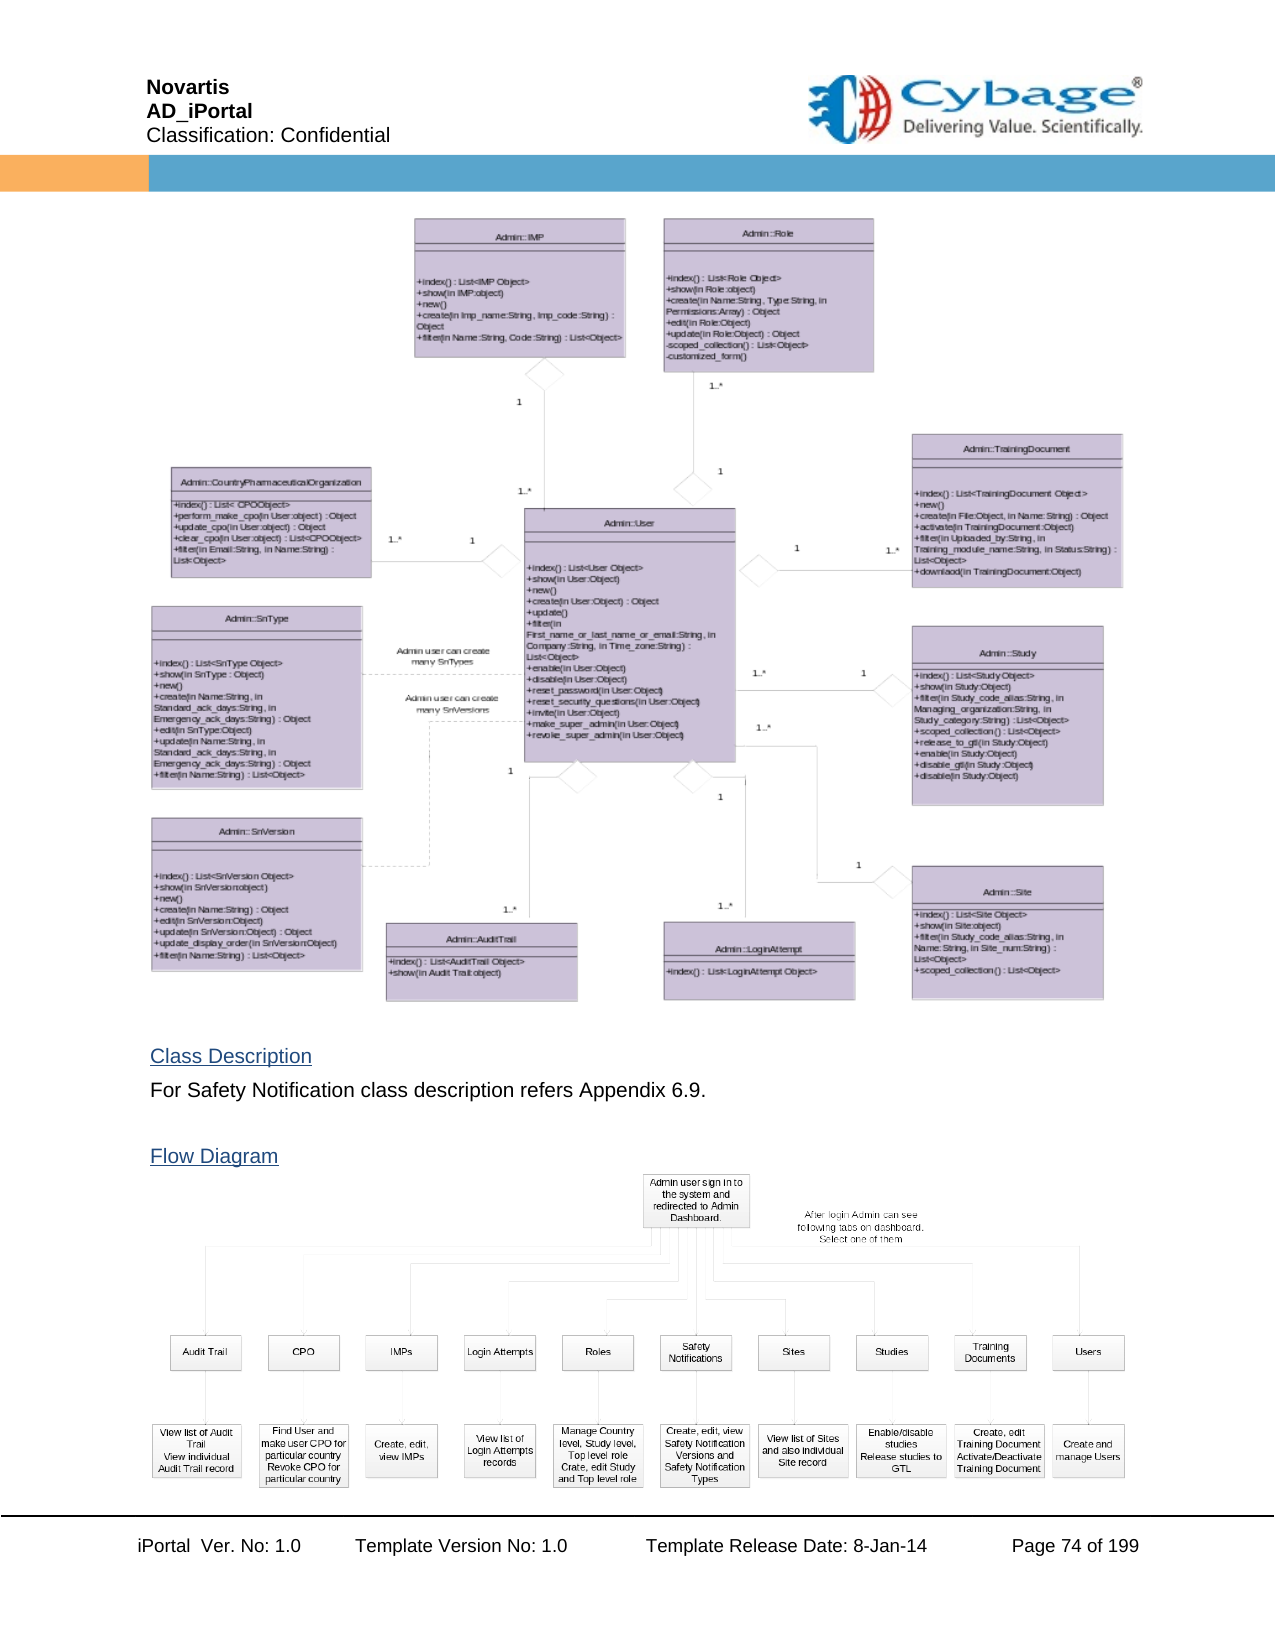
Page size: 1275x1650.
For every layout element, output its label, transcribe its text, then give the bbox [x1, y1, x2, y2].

picture [808, 75, 1143, 144]
text For Safety Notification class description refers Appendix 6.9. [150, 1072, 1125, 1102]
text Class Description [150, 1039, 1125, 1068]
text Flow Diagram [150, 1139, 1125, 1168]
